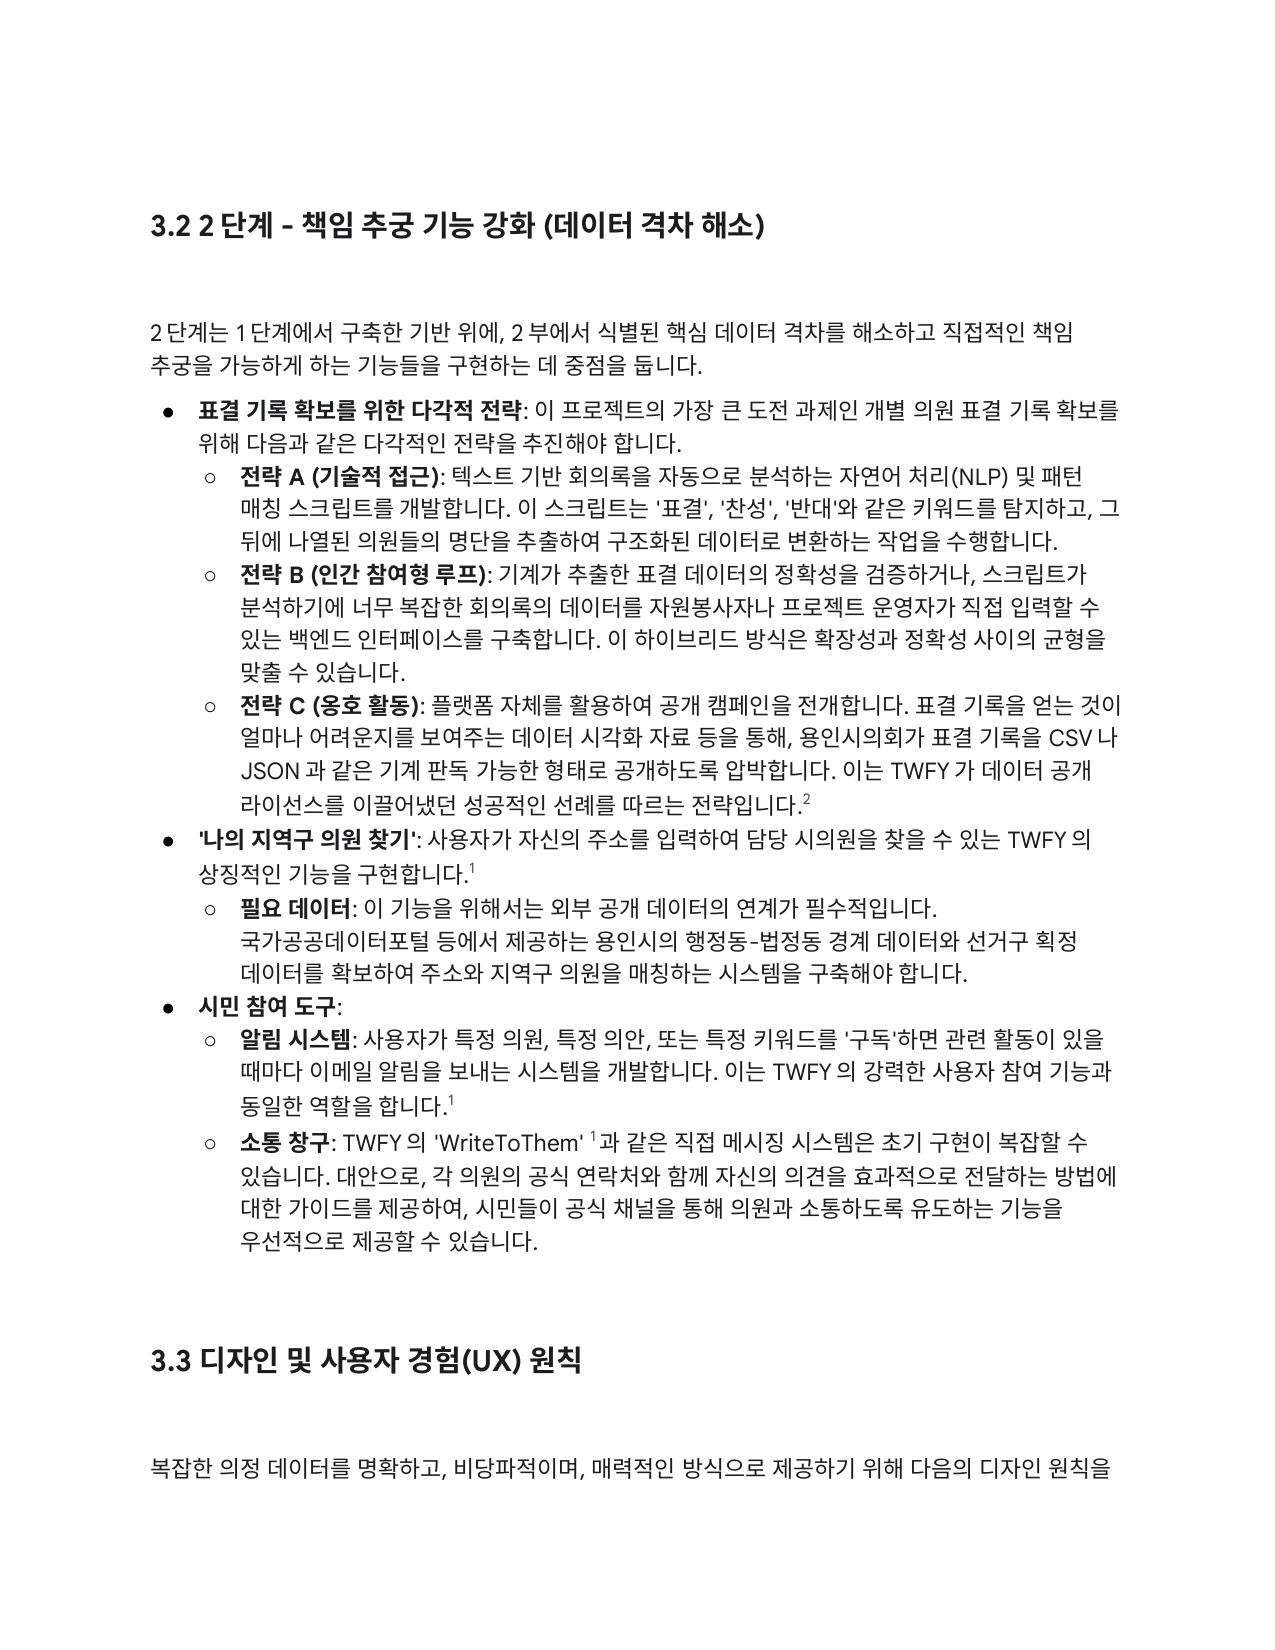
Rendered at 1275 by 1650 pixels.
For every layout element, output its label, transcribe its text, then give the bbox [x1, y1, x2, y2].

list 필요 데이터: 이 기능을 위해서는 외부 공개 데이터의 연계가 필수적입니다. 국가공공데이터포털 등에서 제공하는 용인시의 행정동-법정동 경계 데이터와 선거구 획정 데이터를 확보하여 주소와 지역구 의원을 매칭하는 시스템을 구축해야 합니다. [203, 895, 1125, 989]
list 전략 B (인간 참여형 루프): 기계가 추출한 표결 데이터의 정확성을 검증하거나, 스크립트가 분석하기에 너무 복잡한 회의록의 데이터를 자원봉사자나 프로젝트 운영자가 직접 입력할 수 있는 백엔드 인터페이스를 구축합니다. 이 하이브리드 방식은 확장성과 정확성 사이의 균형을 맞출 수 있습니다. [203, 561, 1125, 688]
list 알림 시스템: 사용자가 특정 의원, 특정 의안, 또는 특정 키워드를 '구독'하면 관련 활동이 있을 때마다 이메일 알림을 보내는 시스템을 개발합니다. 이는 TWFY의 강력한 사용자 참여 기능과 동일한 역할을 합니다.1 [203, 1026, 1125, 1123]
list 시민 참여 도구: [161, 993, 1125, 1022]
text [150, 1455, 1125, 1484]
list 표결 기록 확보를 위한 다각적 전략: 이 프로젝트의 가장 큰 도전 과제인 개별 의원 표결 기록 확보를 위해 다음과 같은 다각적인 전략을 추진해야 합니다. [161, 397, 1125, 459]
list 전략 A (기술적 접근): 텍스트 기반 회의록을 자동으로 분석하는 자연어 처리(NLP) 및 패턴 매칭 스크립트를 개발합니다. 이 스크립트는 '표결', '찬성', '반대'와 같은 키워드를 탐지하고, 그 뒤에 나열된 의원들의 명단을 추출하여 구조화된 데이터로 변환하는 작업을 수행합니다. [203, 463, 1125, 557]
subtitle 3.2 2단계 - 책임 추궁 기능 강화 (데이터 격차 해소) [150, 208, 1125, 244]
list 소통 창구: TWFY의 'WriteToThem' 1과 같은 직접 메시징 시스템은 초기 구현이 복잡할 수 있습니다. 대안으로, 각 의원의 공식 연락처와 함께 자신의 의견을 효과적으로 전달하는 방법에 대한 가이드를 제공하여, 시민들이 공식 채널을 통해 의원과 소통하도록 유도하는 기능을 우선적으로 제공할 수 있습니다. [203, 1127, 1125, 1257]
list 전략 C (옹호 활동): 플랫폼 자체를 활용하여 공개 캠페인을 전개합니다. 표결 기록을 얻는 것이 얼마나 어려운지를 보여주는 데이터 시각화 자료 등을 통해, 용인시의회가 표결 기록을 CSV나 JSON과 같은 기계 판독 가능한 형태로 공개하도록 압박합니다. 이는 TWFY가 데이터 공개 라이선스를 이끌어냈던 성공적인 선례를 따르는 전략입니다.2 [203, 692, 1125, 822]
subtitle 3.3 디자인 및 사용자 경험(UX) 원칙 [150, 1343, 1125, 1380]
text 2단계는 1단계에서 구축한 기반 위에, 2부에서 식별된 핵심 데이터 격차를 해소하고 직접적인 책임 추궁을 가능하게 하는 기능들을 구현하는 데 중점을 둡니다. [150, 319, 1125, 381]
list '나의 지역구 의원 찾기': 사용자가 자신의 주소를 입력하여 담당 시의원을 찾을 수 있는 TWFY의 상징적인 기능을 구현합니다.1 [161, 826, 1125, 891]
